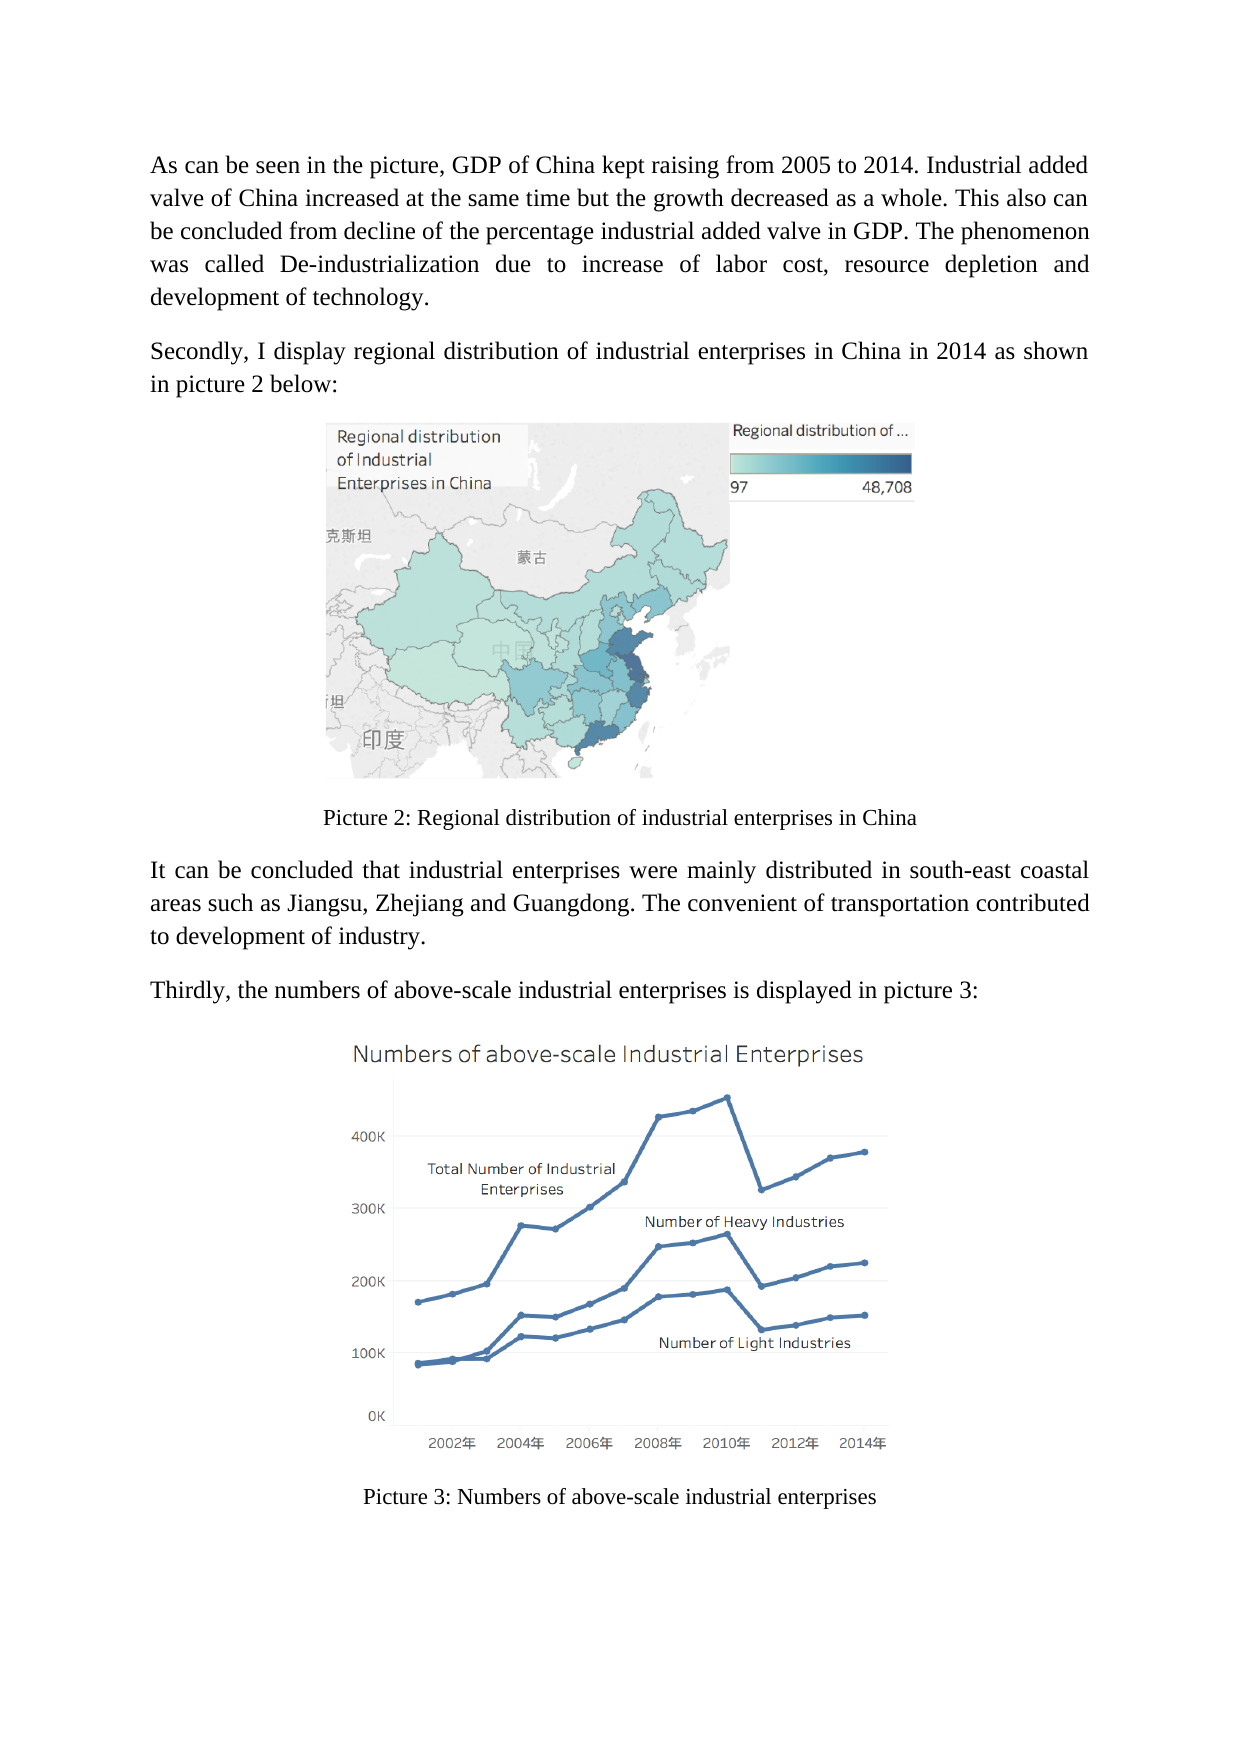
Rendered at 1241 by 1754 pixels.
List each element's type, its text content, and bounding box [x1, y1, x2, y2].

text Thirdly, the numbers of above-scale industrial enterprises is displayed in picture 3: [150, 975, 1090, 1004]
text Picture 3: Numbers of above-scale industrial enterprises [150, 1483, 1090, 1510]
text Secondly, I display regional distribution of industrial enterprises in China in 2014 as shown in picture 2 below: [150, 336, 1090, 398]
picture [346, 1028, 894, 1459]
text Picture 2: Regional distribution of industrial enterprises in China [150, 804, 1090, 830]
text It can be concluded that industrial enterprises were mainly distributed in south-east coastal areas such as Jiangsu, Zhejiang and Guangdong. The convenient of transportation contributed to development of industry. [150, 855, 1090, 950]
text As can be seen in the picture, GDP of China kept raising from 2005 to 2014. Industrial added valve of China increased at the same time but the growth decreased as a whole. This also can be concluded from decline of the percentage industrial added valve in GDP. The phenomenon was called De-industrialization due to increase of labor cost, resource depletion and development of technology. [150, 150, 1090, 311]
picture [325, 422, 915, 779]
